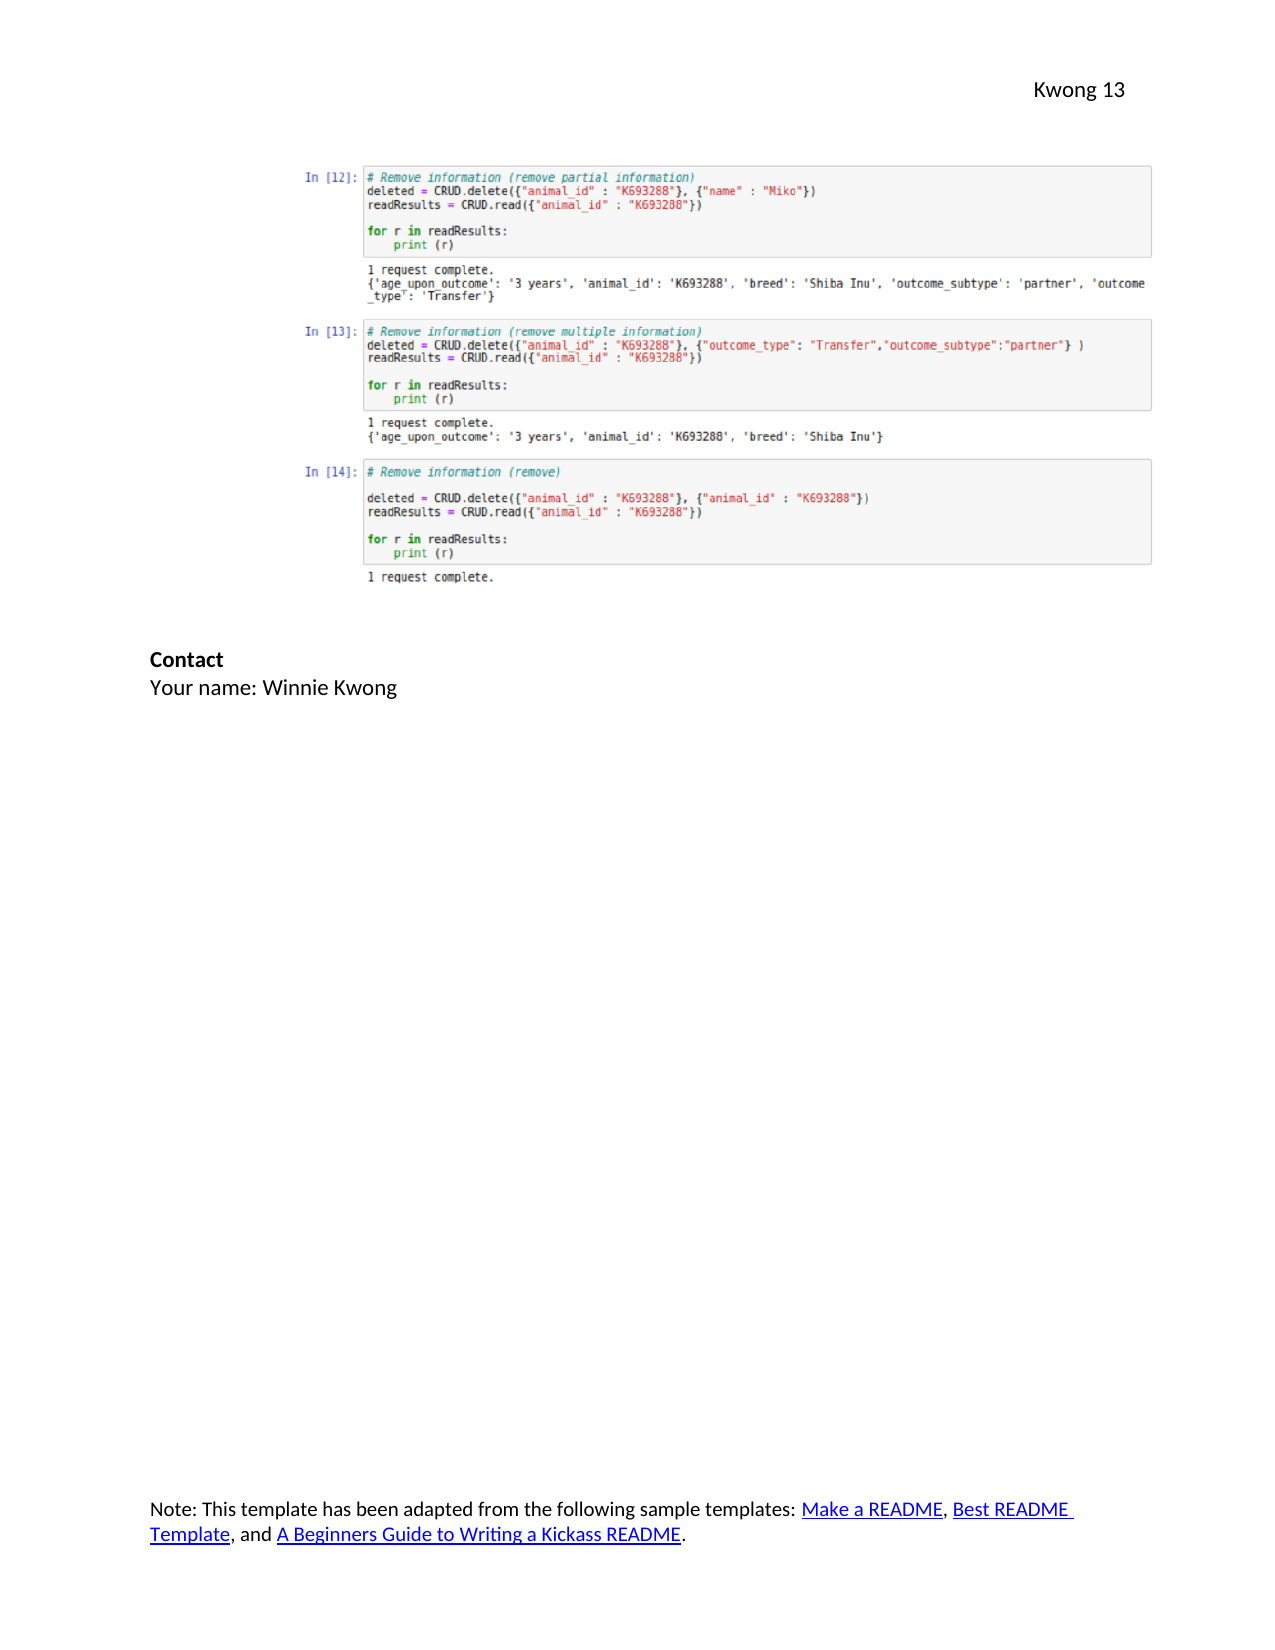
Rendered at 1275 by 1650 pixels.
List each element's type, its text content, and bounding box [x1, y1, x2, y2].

text Your name: Winnie Kwong [150, 673, 1125, 702]
subtitle Contact [150, 646, 1125, 673]
picture [290, 151, 1165, 593]
